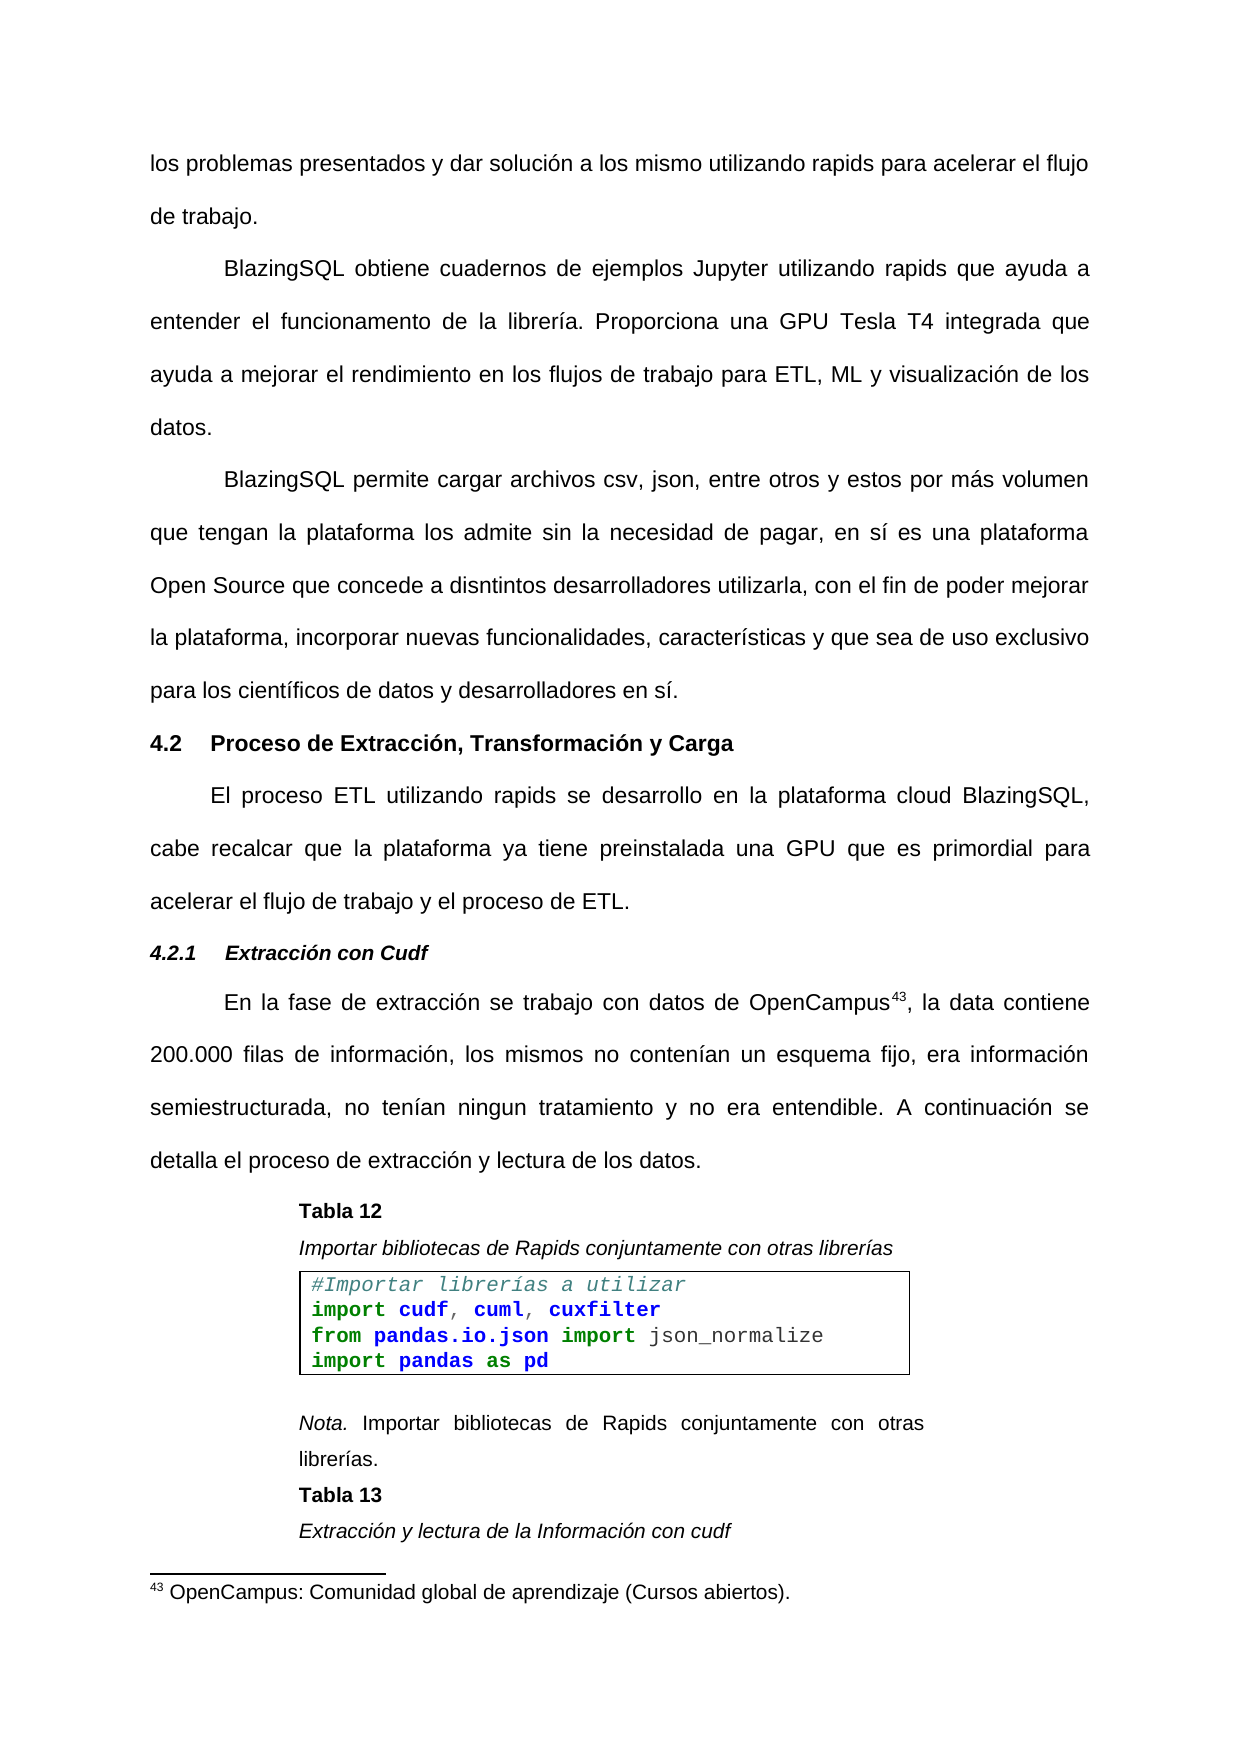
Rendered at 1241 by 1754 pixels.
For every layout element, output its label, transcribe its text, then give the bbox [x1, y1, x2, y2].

text Importar bibliotecas de Rapids conjuntamente con otras librerías [299, 1235, 1090, 1259]
text Tabla 13 [299, 1483, 1090, 1507]
list Nota. Importar bibliotecas de Rapids conjuntamente con otras librerías. [299, 1411, 925, 1471]
text Extracción y lectura de la Información con cudf [299, 1519, 1090, 1543]
subtitle Extracción con Cudf [150, 941, 1090, 964]
text El proceso ETL utilizando rapids se desarrollo en la plataforma cloud BlazingSQL, cabe recalcar que la plataforma ya tiene preinstalada una GPU que es primordial para acelerar el flujo de trabajo y el proceso de ETL. [150, 782, 1090, 914]
text BlazingSQL obtiene cuadernos de ejemplos Jupyter utilizando rapids que ayuda a entender el funcionamento de la librería. Proporciona una GPU Tesla T4 integrada que ayuda a mejorar el rendimiento en los flujos de trabajo para ETL, ML y visualización de los datos. [150, 255, 1090, 440]
table_header #Importar librerías a utilizar import cudf, cuml, cuxfilter from pandas.io.json import json_normalize import pandas as pd [301, 1272, 909, 1374]
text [150, 150, 1090, 229]
text Tabla 12 [299, 1199, 1090, 1223]
text BlazingSQL permite cargar archivos csv, json, entre otros y estos por más volumen que tengan la plataforma los admite sin la necesidad de pagar, en sí es una plataforma Open Source que concede a disntintos desarrolladores utilizarla, con el fin de poder mejorar la plataforma, incorporar nuevas funcionalidades, características y que sea de uso exclusivo para los científicos de datos y desarrolladores en sí. [150, 466, 1090, 703]
text En la fase de extracción se trabajo con datos de OpenCampus, la data contiene 200.000 filas de información, los mismos no contenían un esquema fijo, era información semiestructurada, no tenían ningun tratamiento y no era entendible. A continuación se detalla el proceso de extracción y lectura de los datos. [150, 988, 1090, 1173]
subtitle Proceso de Extracción, Transformación y Carga [150, 730, 1090, 756]
